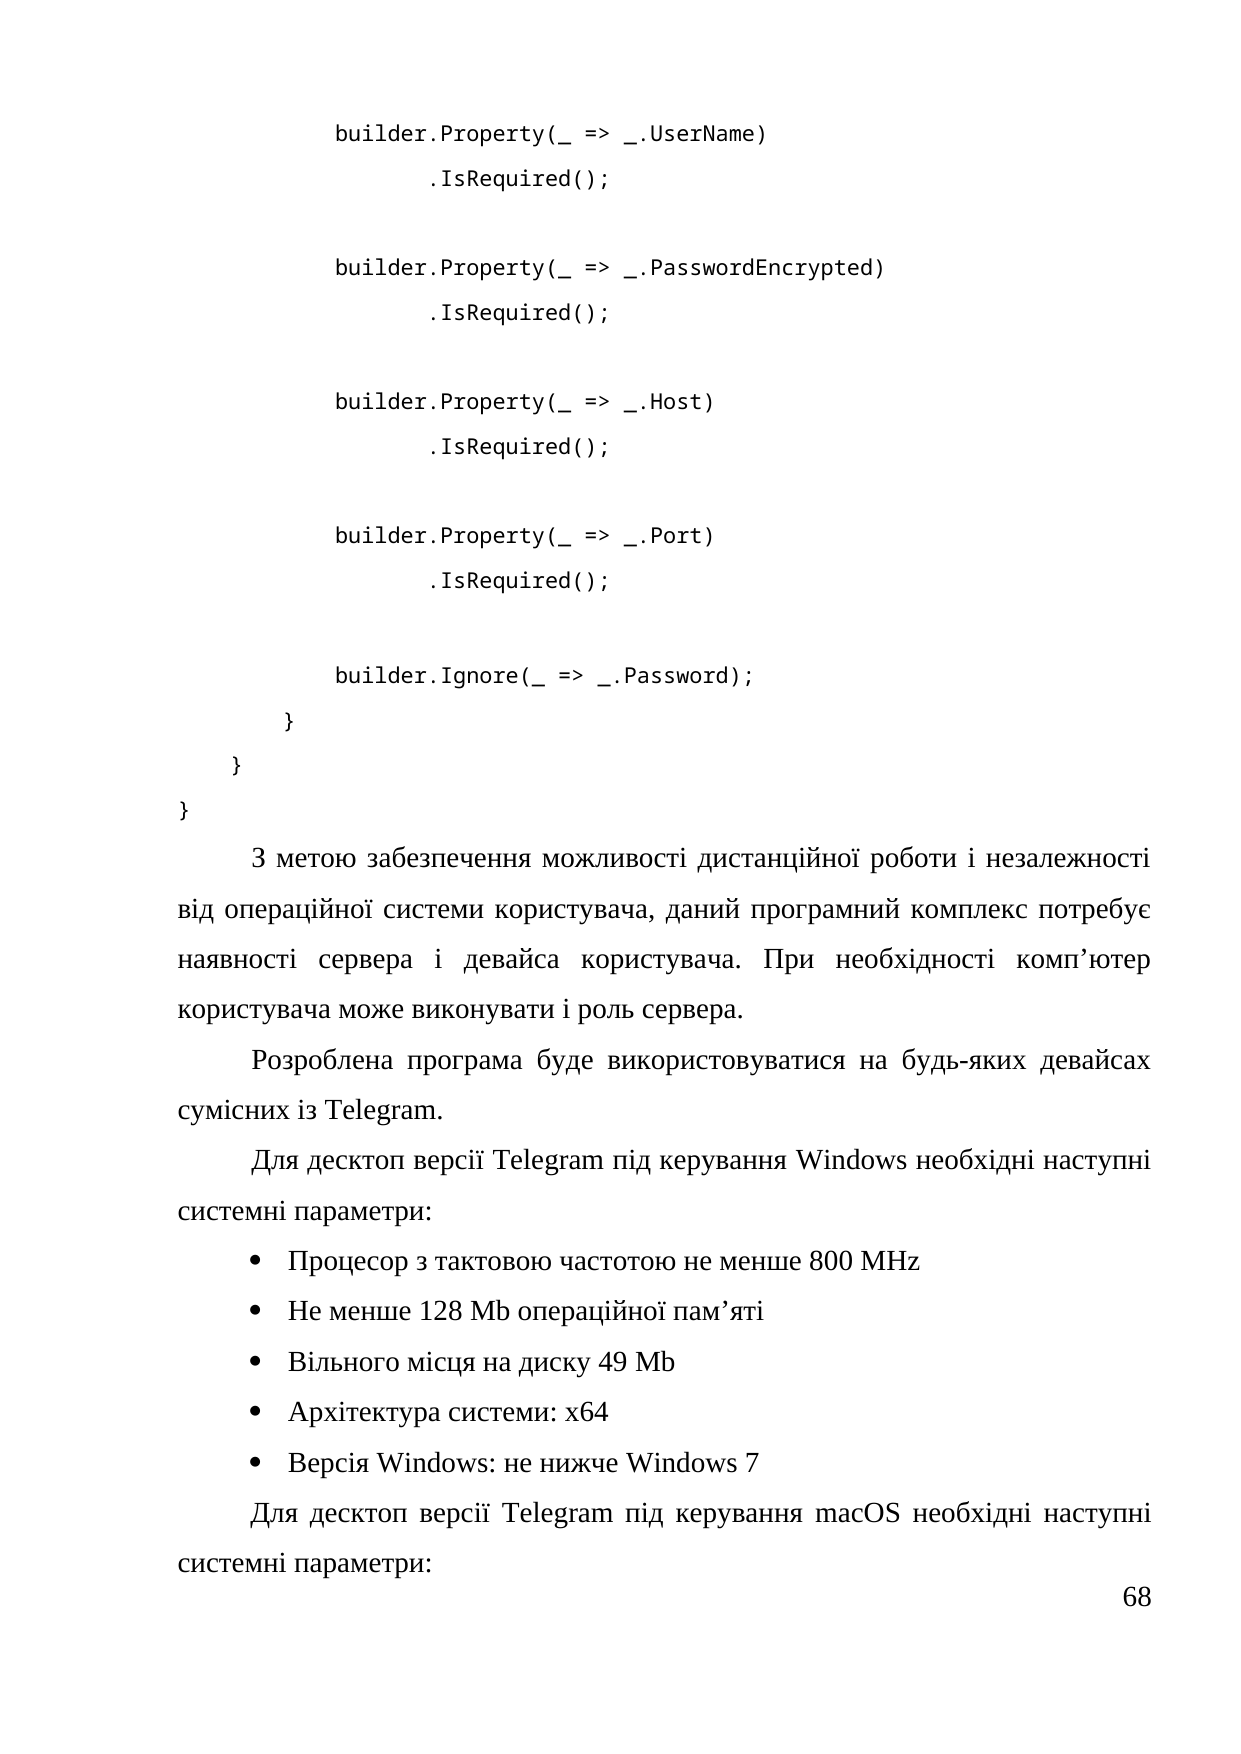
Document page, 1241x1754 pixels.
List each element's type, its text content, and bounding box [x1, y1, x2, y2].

text З метою забезпечення можливості дистанційної роботи і незалежності від операційної системи користувача, даний програмний комплекс потребує наявності сервера і девайса користувача. При необхідності комп’ютер користувача може виконувати і роль сервера. [177, 841, 1152, 1025]
text } [177, 794, 1152, 824]
text .IsRequired(); [177, 431, 1152, 461]
text } [177, 749, 1152, 779]
list Вільного місця на диску 49 Mb [250, 1344, 1152, 1378]
text builder.Property(_ => _.UserName) [177, 118, 1152, 148]
text builder.Property(_ => _.Host) [177, 386, 1152, 416]
list Архітектура системи: x64 [250, 1394, 1152, 1428]
text Розроблена програма буде використовуватися на будь-яких девайсах сумісних із Telegram. [177, 1042, 1152, 1126]
text .IsRequired(); [177, 297, 1152, 327]
text } [177, 705, 1152, 734]
text Для десктоп версії Telegram під керування macOS необхідні наступні системні параметри: [177, 1495, 1152, 1579]
text .IsRequired(); [177, 565, 1152, 595]
text builder.Ignore(_ => _.Password); [177, 660, 1152, 690]
list Версія Windows: не нижче Windows 7 [250, 1445, 1152, 1478]
list Процесор з тактовою частотою не менше 800 MHz [250, 1243, 1152, 1277]
text builder.Property(_ => _.PasswordEncrypted) [177, 252, 1152, 282]
text Для десктоп версії Telegram під керування Windows необхідні наступні системні параметри: [177, 1142, 1152, 1226]
text builder.Property(_ => _.Port) [177, 520, 1152, 550]
text .IsRequired(); [177, 163, 1152, 193]
list Не менше 128 Mb операційної пам’яті [250, 1293, 1152, 1327]
